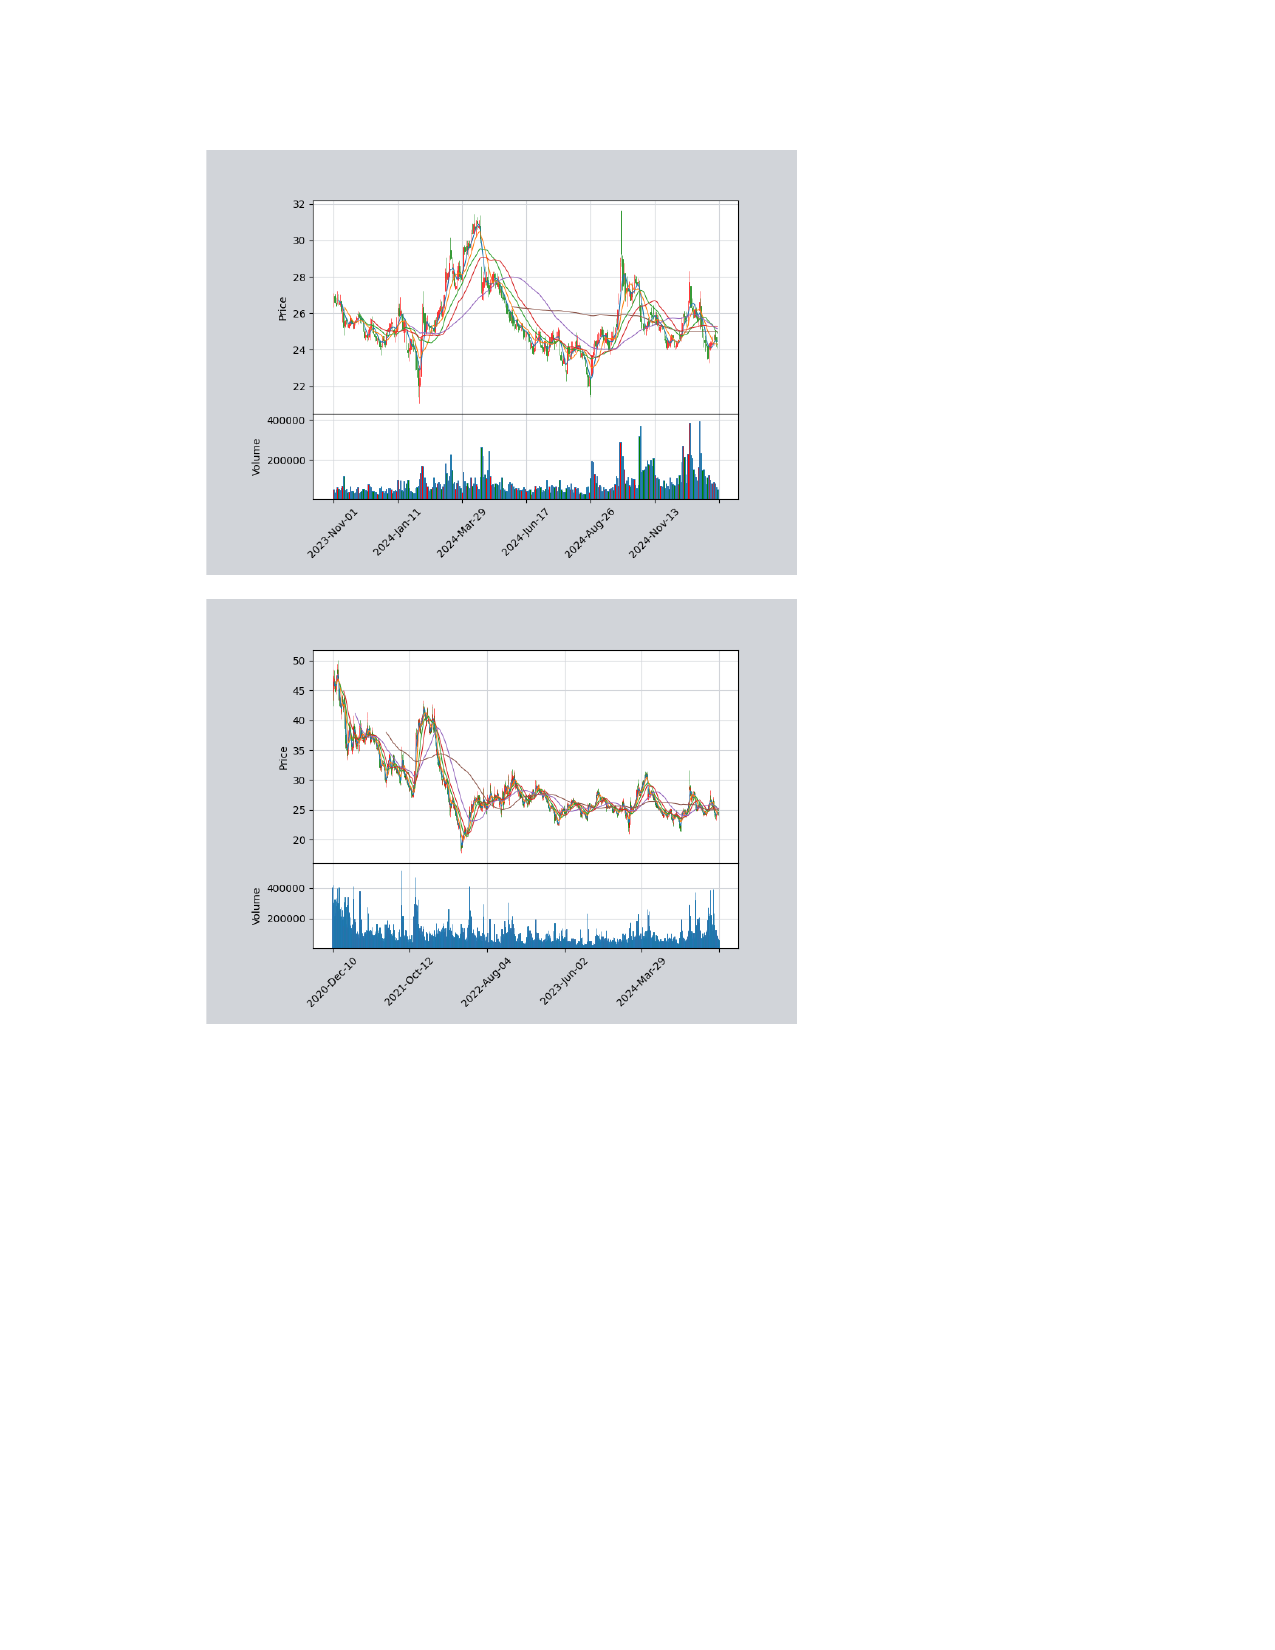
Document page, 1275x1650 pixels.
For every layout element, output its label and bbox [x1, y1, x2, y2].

picture [206, 150, 797, 575]
picture [206, 599, 797, 1024]
